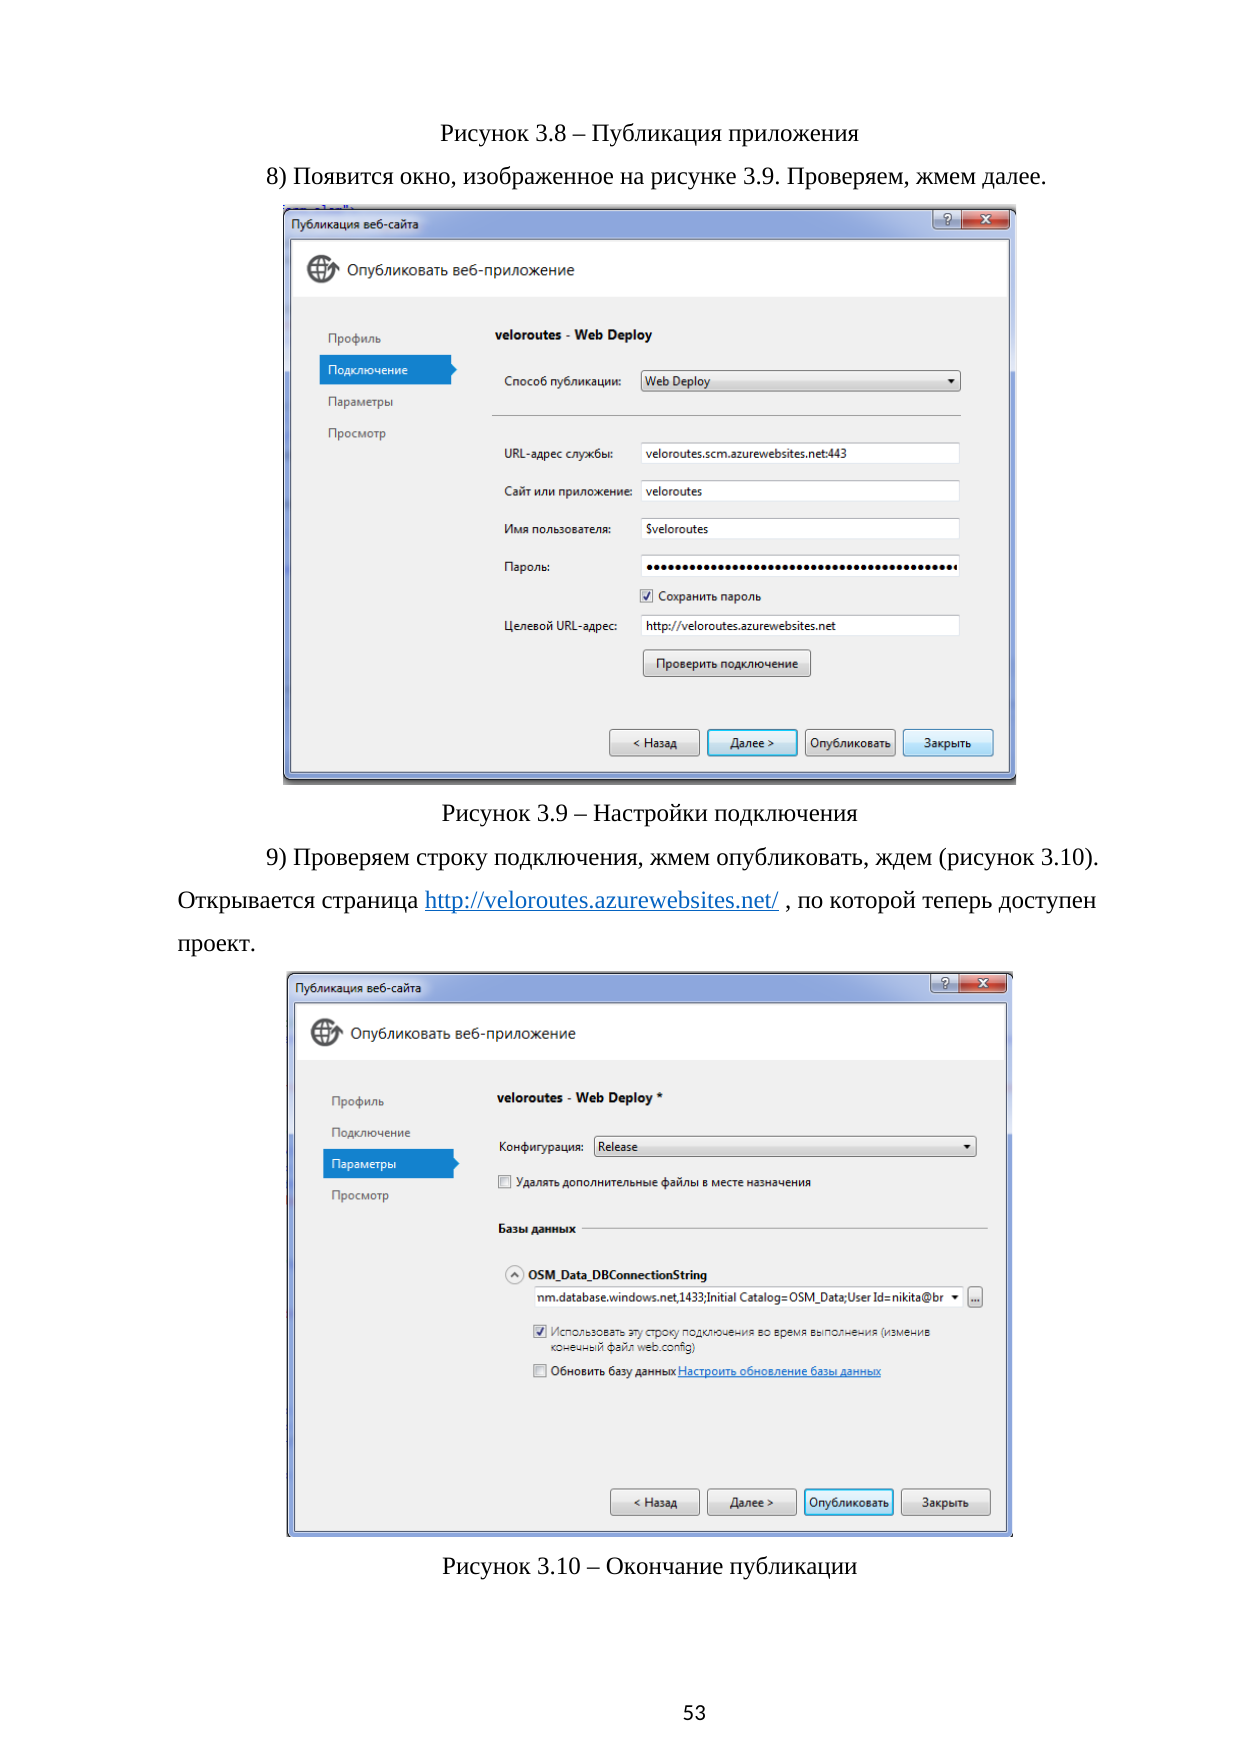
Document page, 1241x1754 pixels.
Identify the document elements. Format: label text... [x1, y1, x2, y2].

text Рисунок 3.9 – Настройки подключения [177, 798, 1122, 827]
picture [283, 204, 1017, 785]
picture [286, 971, 1013, 1537]
list Появится окно, изображенное на рисунке 3.9. Проверяем, жмем далее. [177, 161, 1122, 190]
text Рисунок 3.10 – Окончание публикации [177, 1551, 1122, 1579]
text Рисунок 3.8 – Публикация приложения [177, 118, 1122, 147]
list Проверяем строку подключения, жмем опубликовать, ждем (рисунок 3.10). Открывается страница http://veloroutes.azurewebsites.net/ , по которой теперь доступен проект. [177, 842, 1122, 957]
